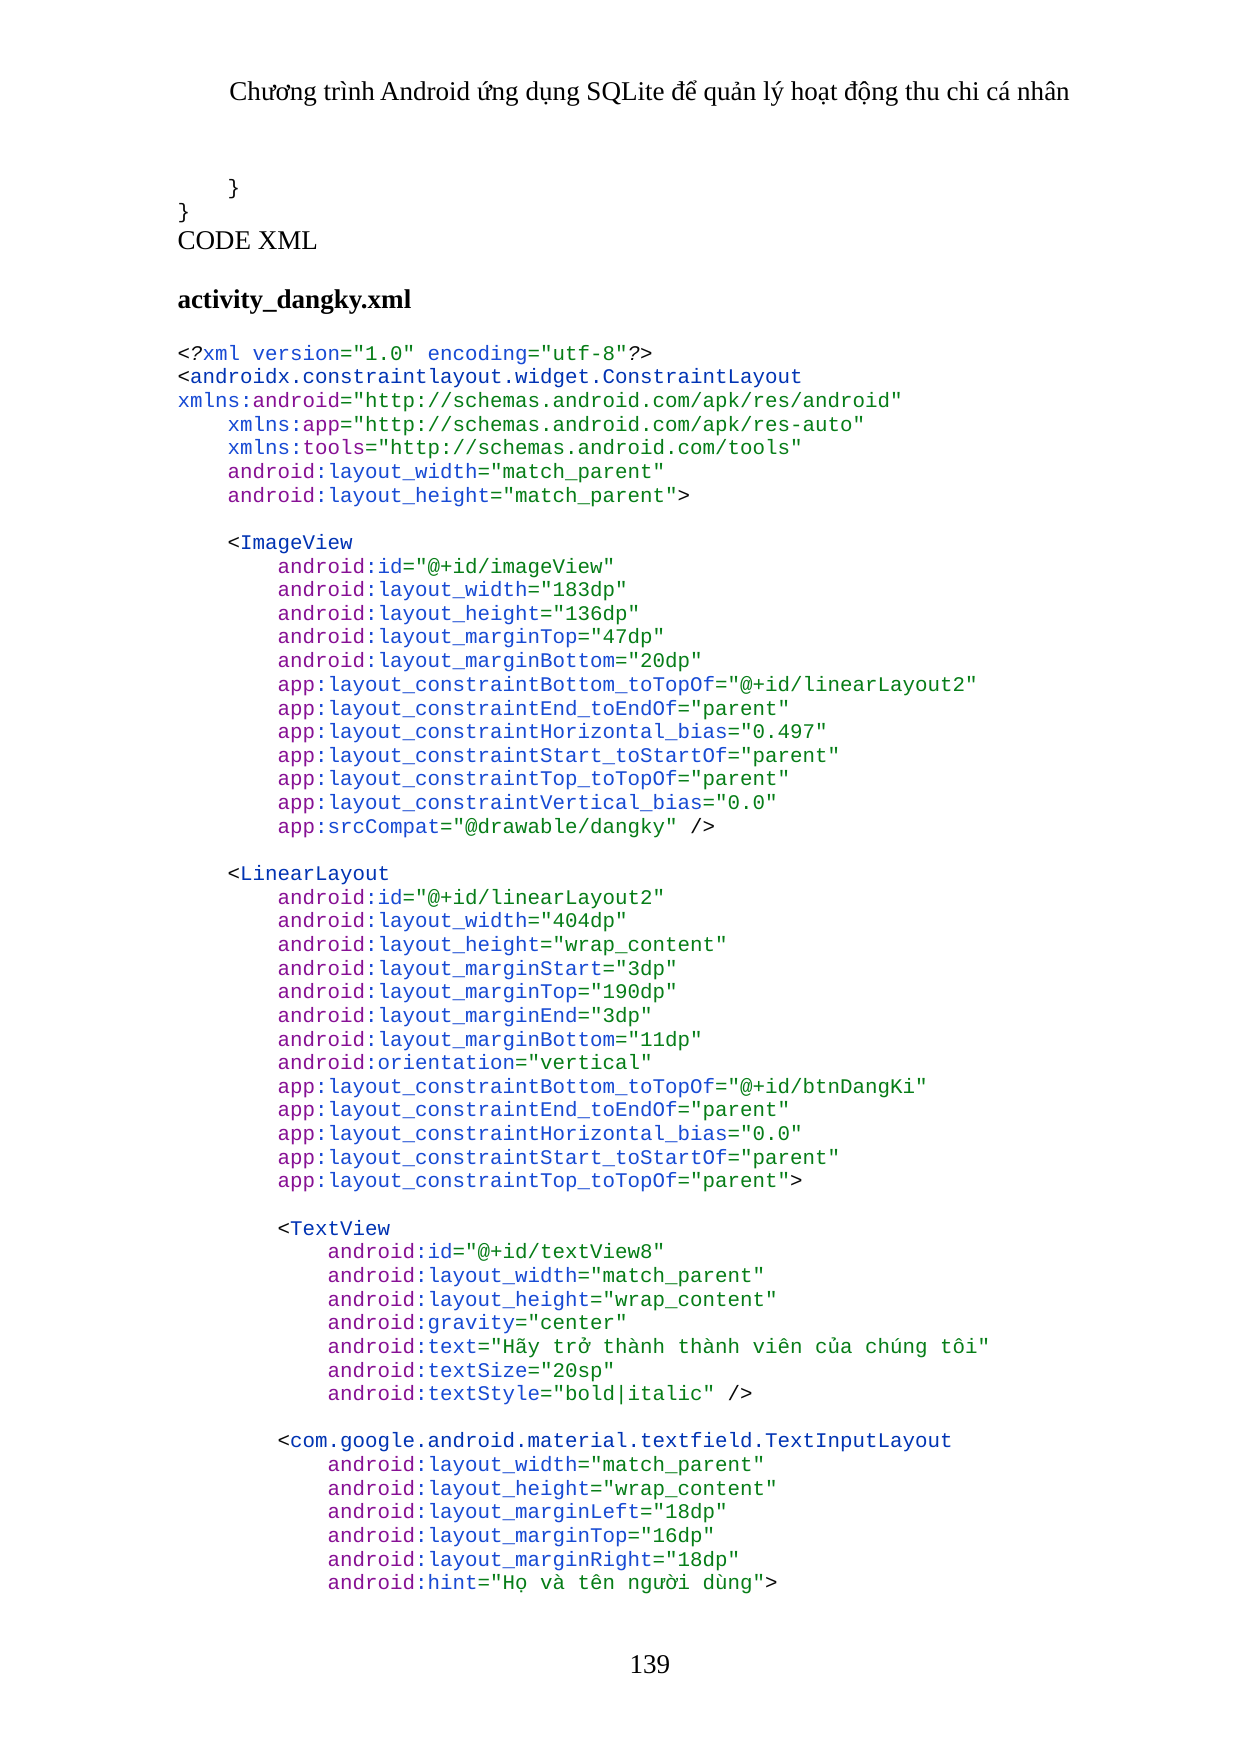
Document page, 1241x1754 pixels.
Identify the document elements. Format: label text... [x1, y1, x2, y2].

text CODE XML [177, 224, 1122, 256]
text activity_dangky.xml [177, 284, 1122, 315]
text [177, 343, 1122, 1620]
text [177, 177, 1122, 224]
